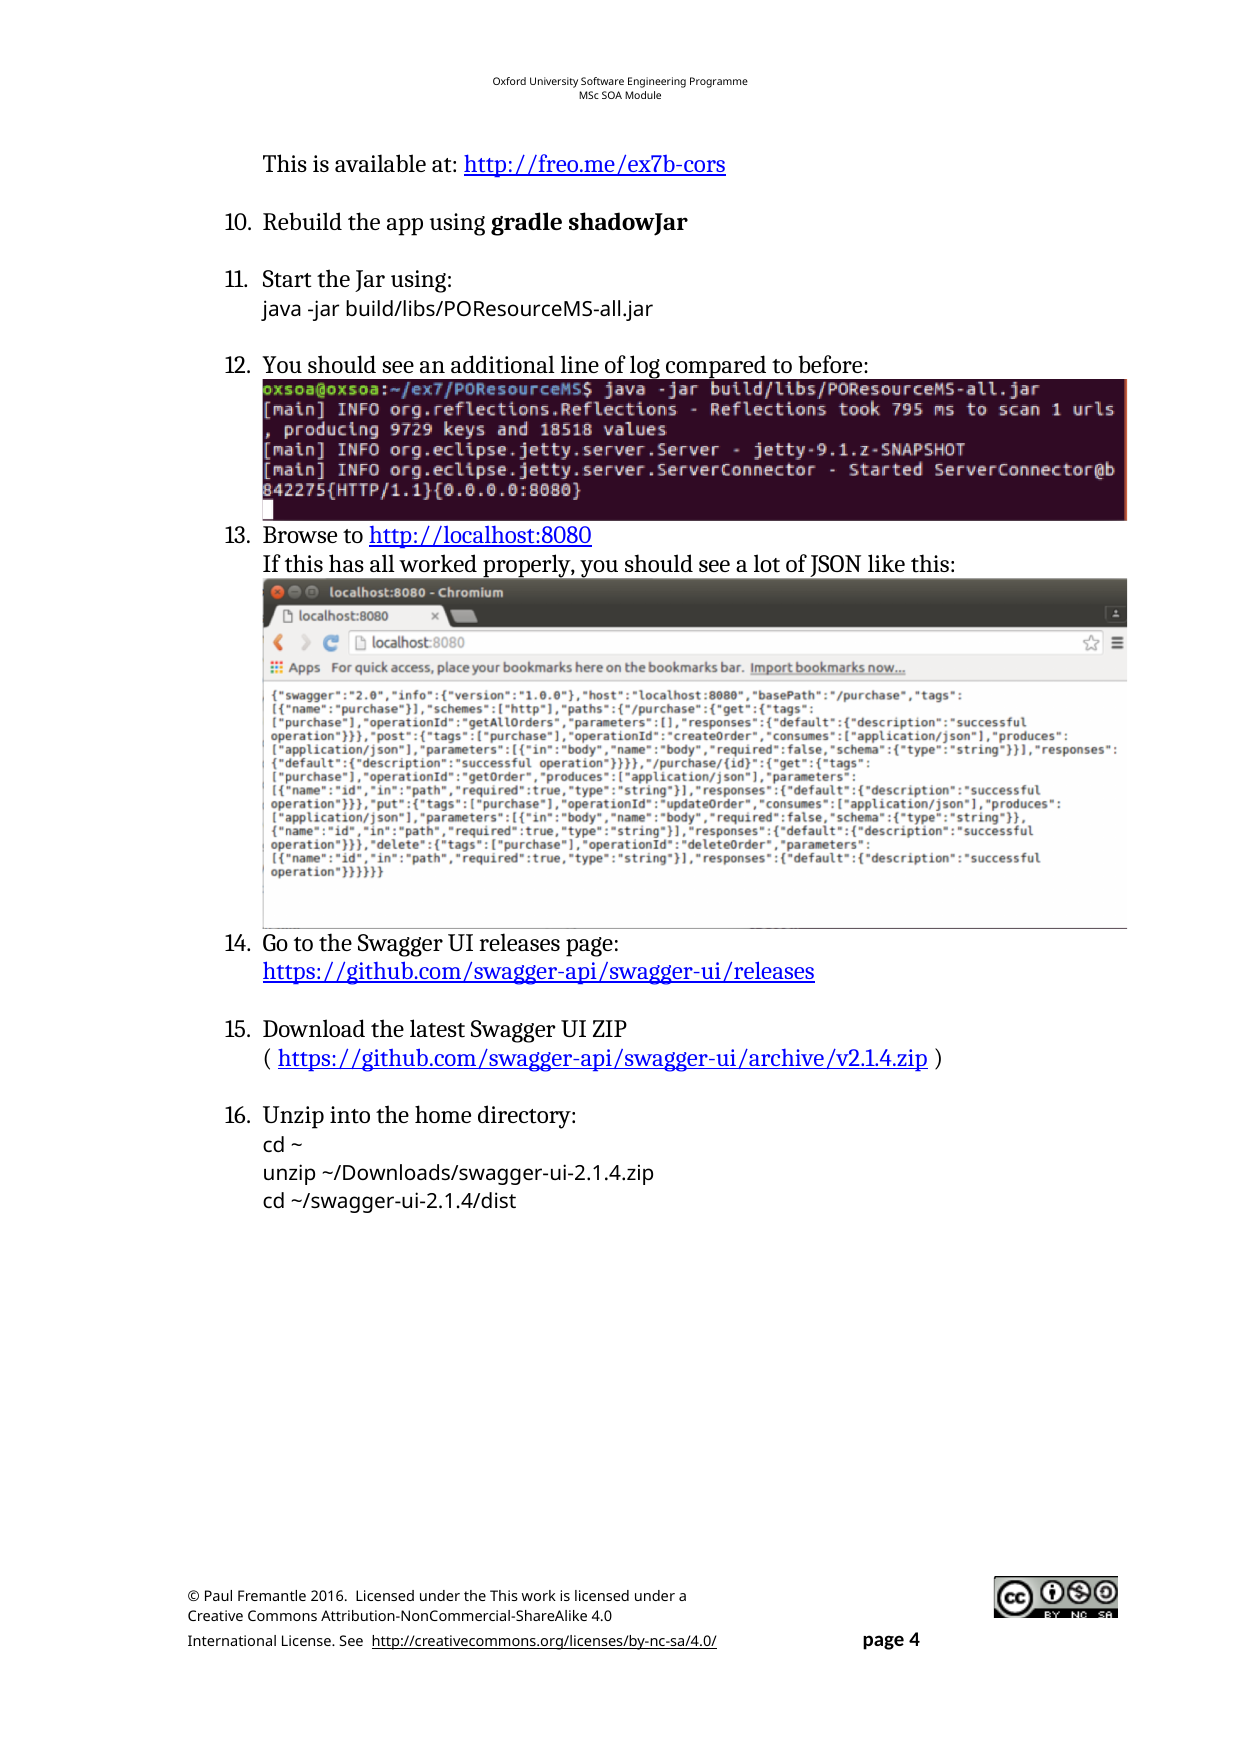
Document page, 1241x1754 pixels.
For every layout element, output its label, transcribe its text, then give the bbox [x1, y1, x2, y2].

list Unzip into the home directory: cd ~ unzip ~/Downloads/swagger-ui-2.1.4.zip cd ~/swagger-ui-2.1.4/dist [225, 1101, 1053, 1244]
list Create a new Java class freo.me.rest.CORSFilter Copy the following code into the class. This is available at: http://freo.me/ex7b-cors [225, 150, 1053, 207]
picture [262, 379, 1128, 521]
picture [262, 578, 1128, 929]
list Download the latest Swagger UI ZIP ( https://github.com/swagger-api/swagger-ui/archive/v2.1.4.zip ) [225, 1015, 1053, 1101]
list Go to the Swagger UI releases page: https://github.com/swagger-api/swagger-ui/releases [225, 928, 1053, 1015]
picture [993, 1576, 1118, 1618]
list Rebuild the app using gradle shadowJar [225, 207, 1053, 265]
list Start the Jar using: java -jar build/libs/POResourceMS-all.jar [225, 265, 1053, 351]
